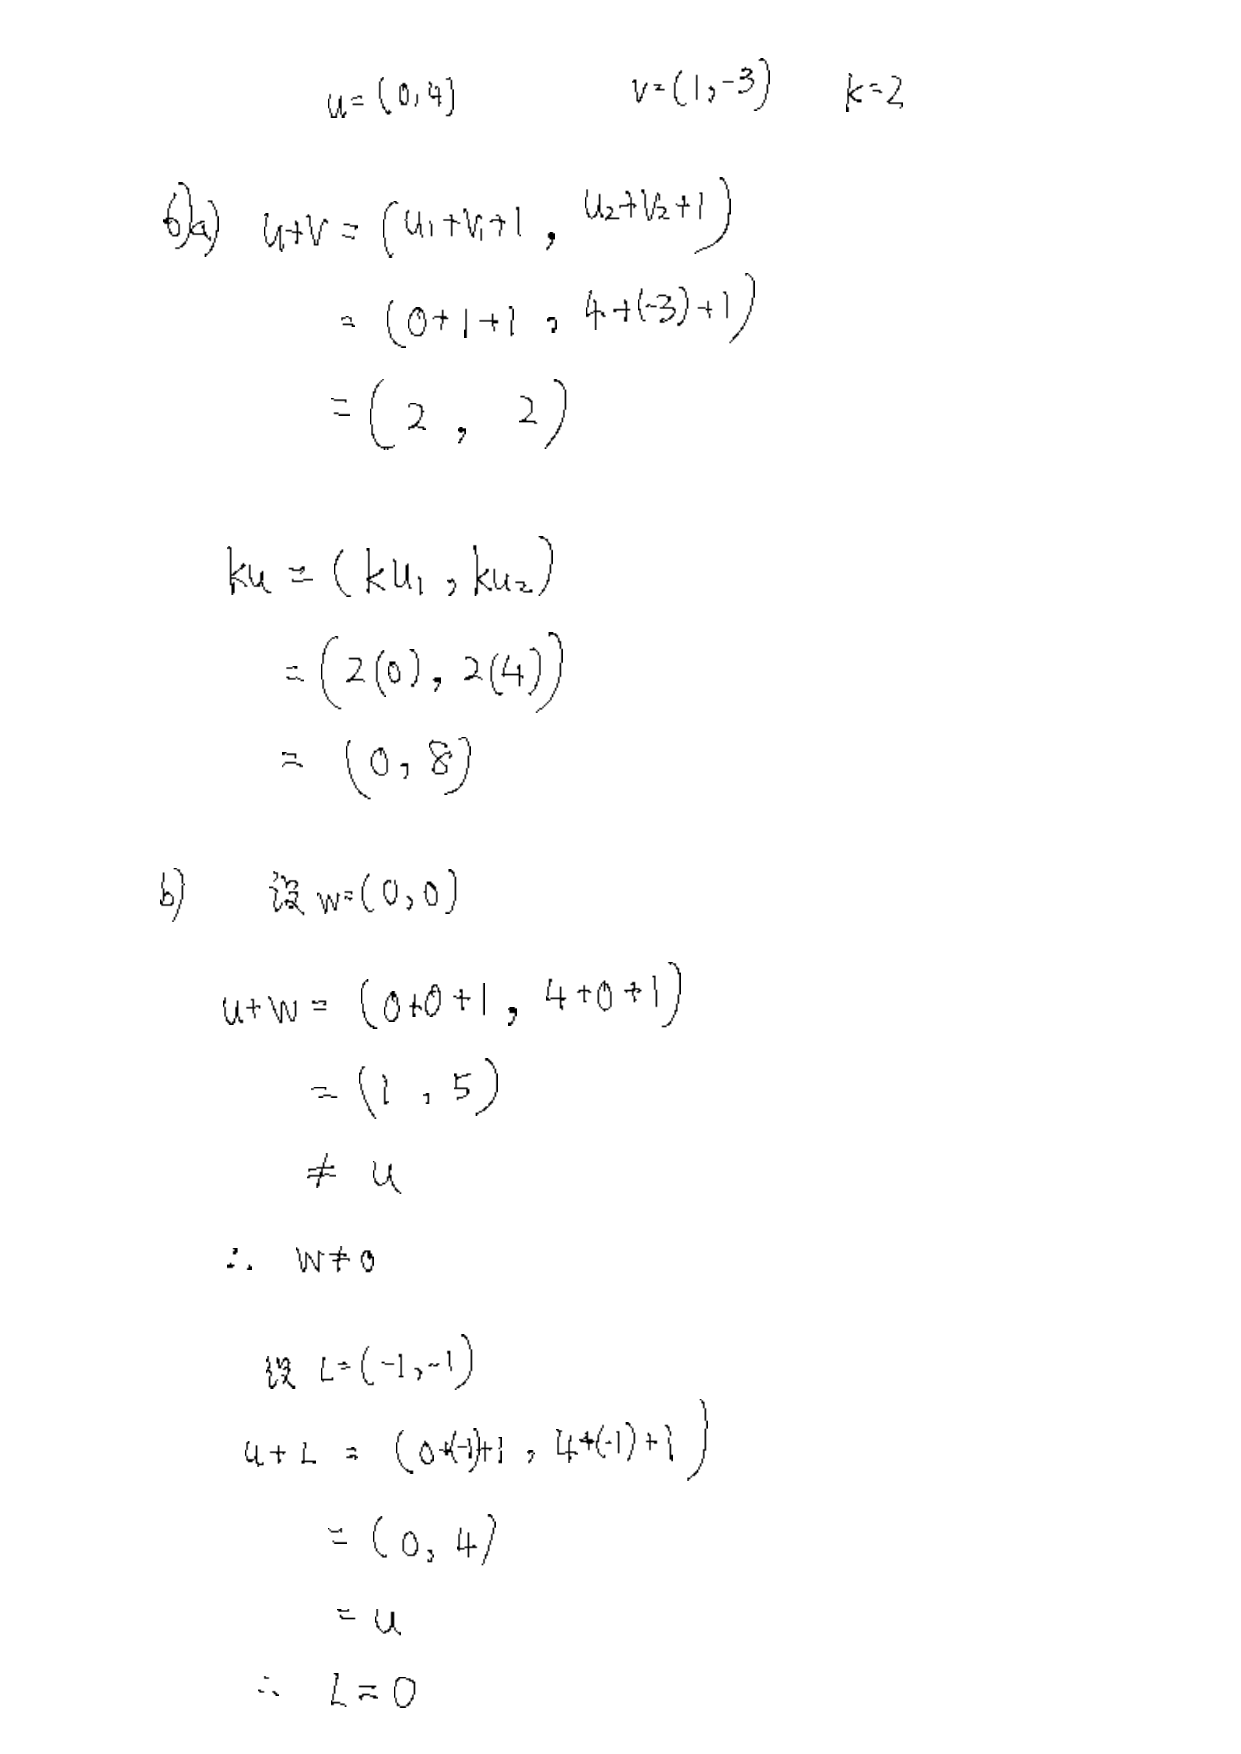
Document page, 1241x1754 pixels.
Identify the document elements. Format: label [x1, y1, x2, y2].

picture [346, 650, 386, 697]
picture [285, 666, 304, 683]
picture [585, 177, 731, 254]
picture [439, 1428, 502, 1474]
picture [384, 991, 400, 1022]
picture [227, 546, 313, 595]
picture [586, 290, 632, 330]
picture [258, 1676, 279, 1696]
picture [340, 316, 355, 327]
picture [547, 317, 557, 333]
picture [458, 427, 466, 445]
picture [394, 1677, 417, 1708]
picture [282, 752, 303, 769]
picture [311, 1087, 339, 1098]
picture [464, 306, 514, 338]
picture [346, 740, 410, 801]
picture [264, 213, 358, 252]
picture [457, 1514, 496, 1567]
picture [387, 300, 406, 348]
picture [519, 379, 568, 449]
picture [408, 983, 485, 1017]
picture [527, 1450, 535, 1465]
picture [370, 379, 395, 450]
picture [579, 1422, 673, 1463]
picture [383, 201, 521, 258]
picture [321, 636, 343, 711]
picture [331, 1673, 378, 1707]
picture [328, 1528, 347, 1544]
picture [373, 1516, 434, 1564]
picture [345, 1447, 358, 1460]
picture [408, 307, 450, 338]
picture [227, 1248, 252, 1270]
picture [269, 871, 306, 917]
picture [266, 1356, 297, 1389]
picture [321, 1334, 474, 1390]
picture [464, 632, 563, 713]
picture [307, 1153, 336, 1188]
picture [632, 58, 770, 111]
picture [447, 536, 553, 596]
picture [163, 182, 219, 257]
picture [638, 273, 755, 345]
picture [508, 1007, 517, 1026]
picture [454, 1058, 498, 1116]
picture [361, 979, 379, 1029]
picture [407, 403, 426, 430]
picture [317, 869, 458, 914]
picture [396, 1430, 434, 1474]
picture [296, 1246, 374, 1274]
picture [334, 548, 423, 597]
picture [429, 737, 471, 795]
picture [337, 1609, 357, 1621]
picture [223, 996, 328, 1025]
picture [388, 649, 441, 692]
picture [328, 77, 454, 118]
picture [373, 1161, 403, 1194]
picture [160, 868, 185, 922]
picture [331, 398, 350, 416]
picture [846, 73, 903, 112]
picture [359, 1065, 389, 1119]
picture [686, 1399, 708, 1481]
picture [423, 1093, 431, 1104]
picture [375, 1609, 401, 1637]
picture [556, 1429, 578, 1463]
picture [245, 1441, 316, 1467]
picture [546, 962, 681, 1029]
picture [545, 232, 555, 252]
